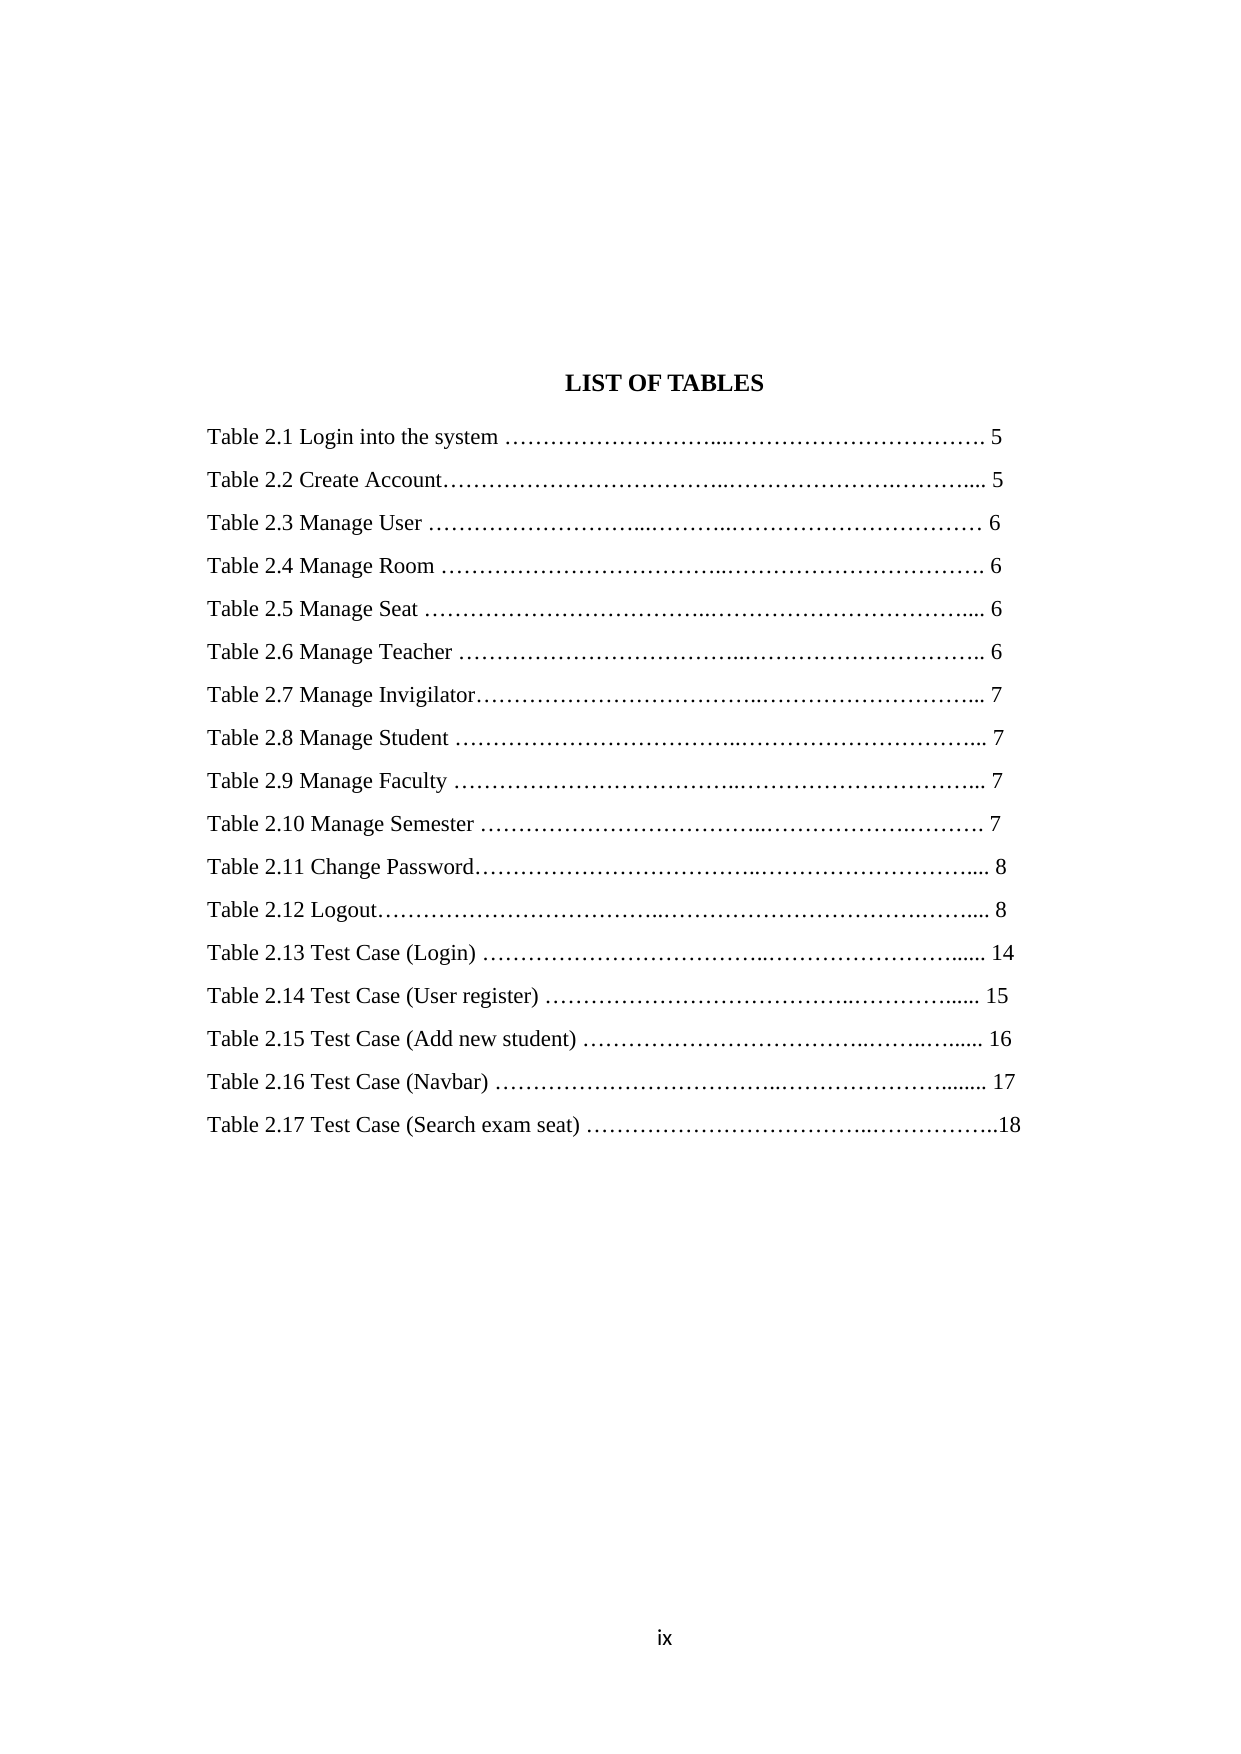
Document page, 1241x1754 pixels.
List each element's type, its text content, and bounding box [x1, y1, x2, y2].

text Table 2.3 Manage User ………………………...………..…………………………… 6 [207, 509, 1122, 536]
text Table 2.7 Manage Invigilator………………………………..………………………... 7 [207, 681, 1122, 708]
text Table 2.15 Test Case (Add new student) ………………………………..……..…...... 16 [207, 1025, 1122, 1052]
text Table 2.16 Test Case (Navbar) ………………………………..…………………........ 17 [207, 1068, 1122, 1095]
text Table 2.12 Logout………………………………..…………………………….…….... 8 [207, 896, 1122, 923]
text Table 2.6 Manage Teacher ………………………………..………………………….. 6 [207, 638, 1122, 664]
text Table 2.4 Manage Room ………………………………..……………………………. 6 [207, 552, 1122, 578]
text Table 2.10 Manage Semester ………………………………..……………….………. 7 [207, 810, 1122, 837]
text Table 2.11 Change Password………………………………..……………………….... 8 [207, 853, 1122, 880]
text Table 2.14 Test Case (User register) …………………………………..…………...... 15 [207, 982, 1122, 1009]
text Table 2.8 Manage Student ………………………………..…………………………... 7 [207, 724, 1122, 751]
text LIST OF TABLES [207, 368, 1122, 397]
text Table 2.2 Create Account………………………………..………………….……….... 5 [207, 466, 1122, 492]
text Table 2.13 Test Case (Login) ………………………………..……………………...... 14 [207, 939, 1122, 966]
text Table 2.17 Test Case (Search exam seat) ………………………………..……………..18 [207, 1111, 1122, 1138]
text Table 2.5 Manage Seat ………………………………..…………………………….... 6 [207, 595, 1122, 622]
text Table 2.1 Login into the system ………………………...……………………………. 5 [207, 423, 1122, 449]
text Table 2.9 Manage Faculty ………………………………..…………………………... 7 [207, 767, 1122, 794]
